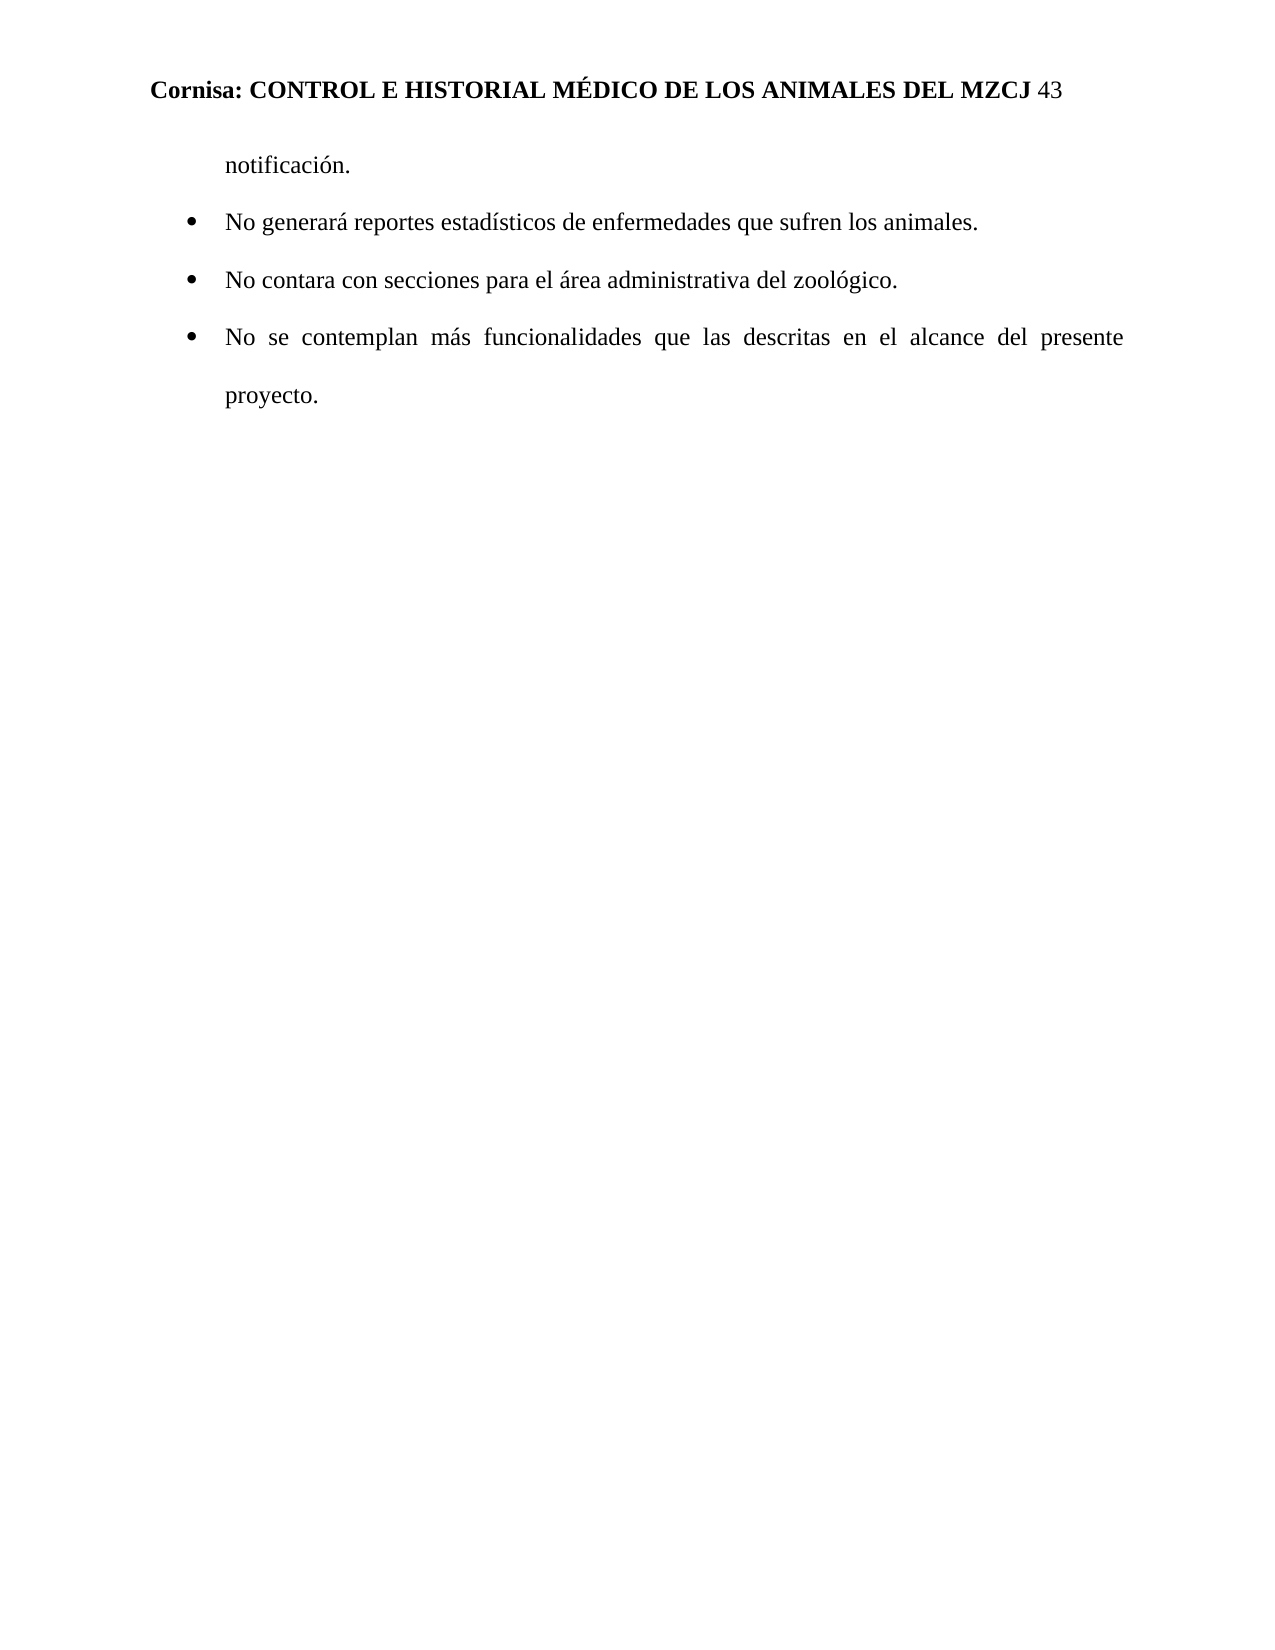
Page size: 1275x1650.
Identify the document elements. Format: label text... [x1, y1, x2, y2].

list No se contemplan más funcionalidades que las descritas en el alcance del presente proyecto. [187, 322, 1125, 409]
list No generará reportes estadísticos de enfermedades que sufren los animales. [187, 207, 1125, 236]
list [187, 150, 1125, 179]
list No contara con secciones para el área administrativa del zoológico. [187, 265, 1125, 294]
